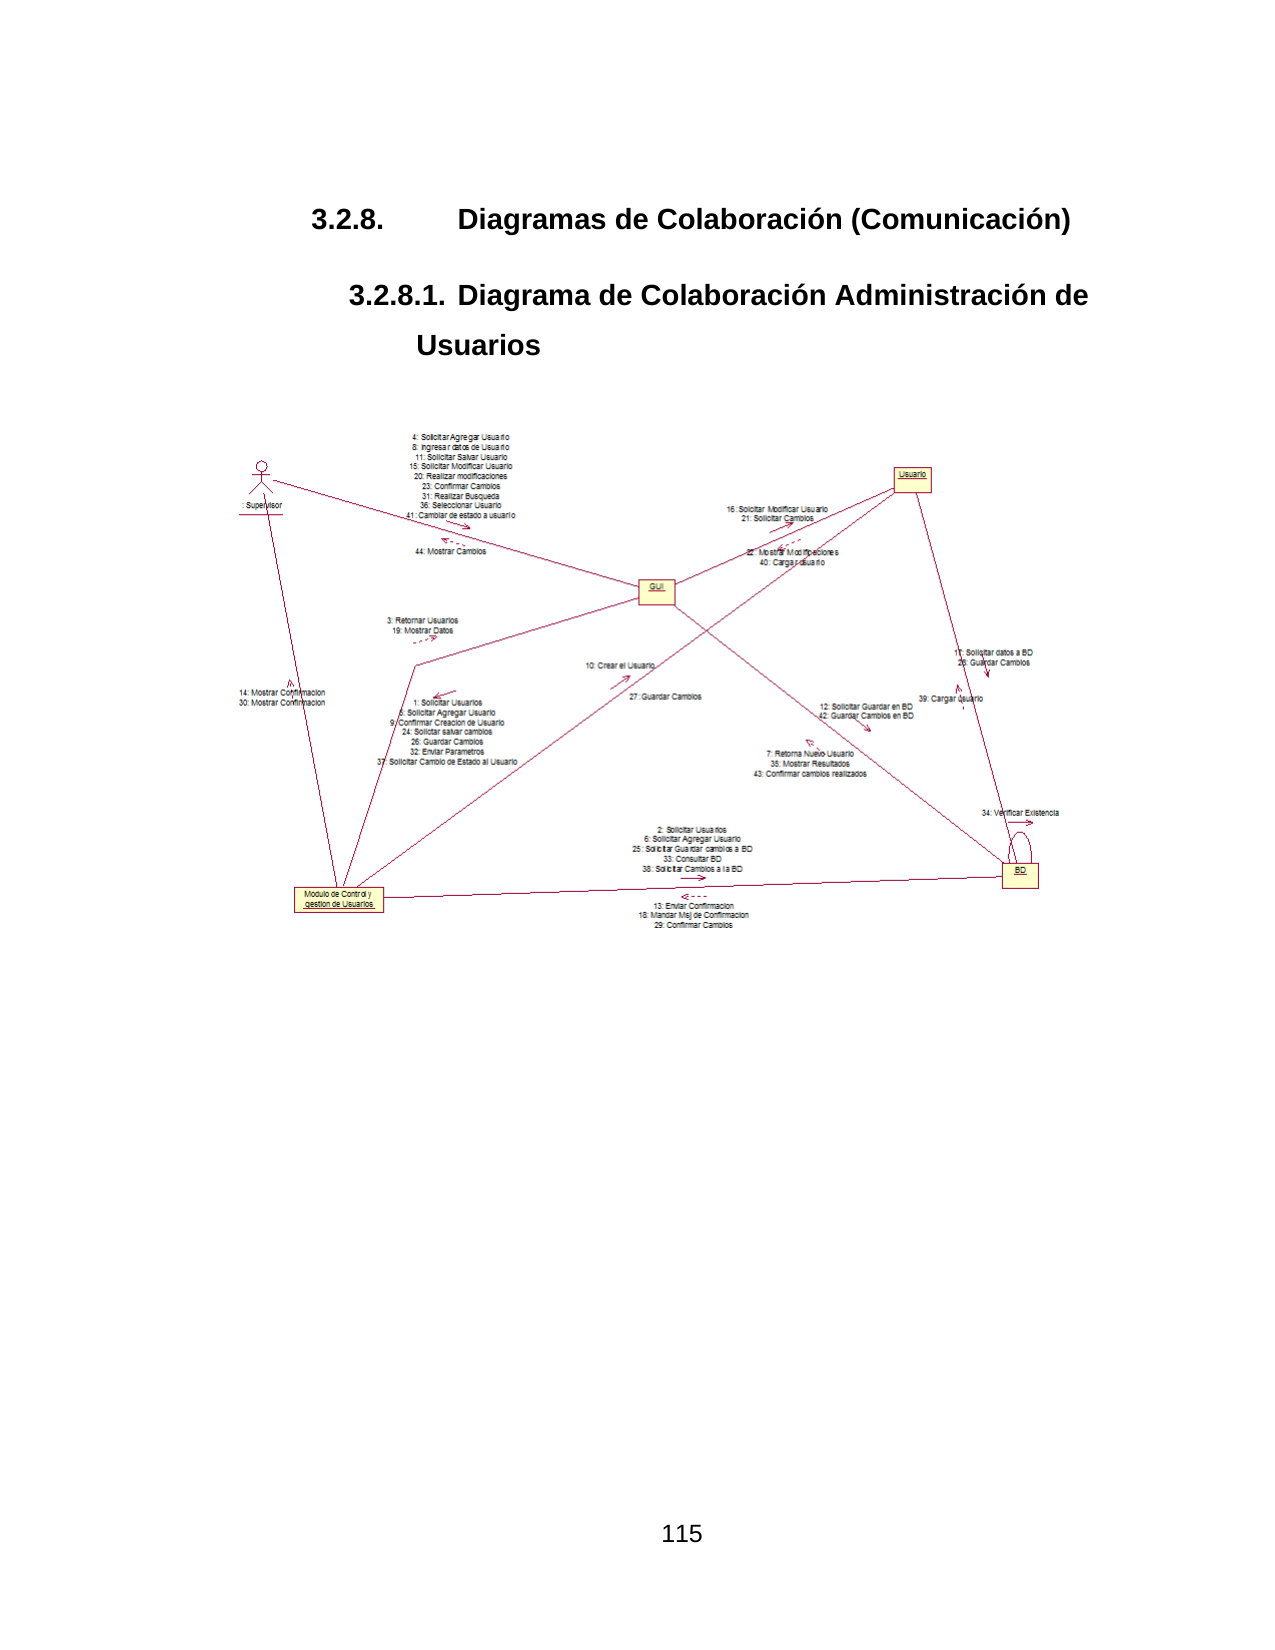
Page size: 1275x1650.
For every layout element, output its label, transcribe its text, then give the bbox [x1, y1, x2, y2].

subtitle Diagramas de Colaboración (Comunicación) [311, 202, 1127, 236]
picture [236, 384, 1101, 958]
subtitle Diagrama de Colaboración Administración de Usuarios [349, 277, 1127, 361]
